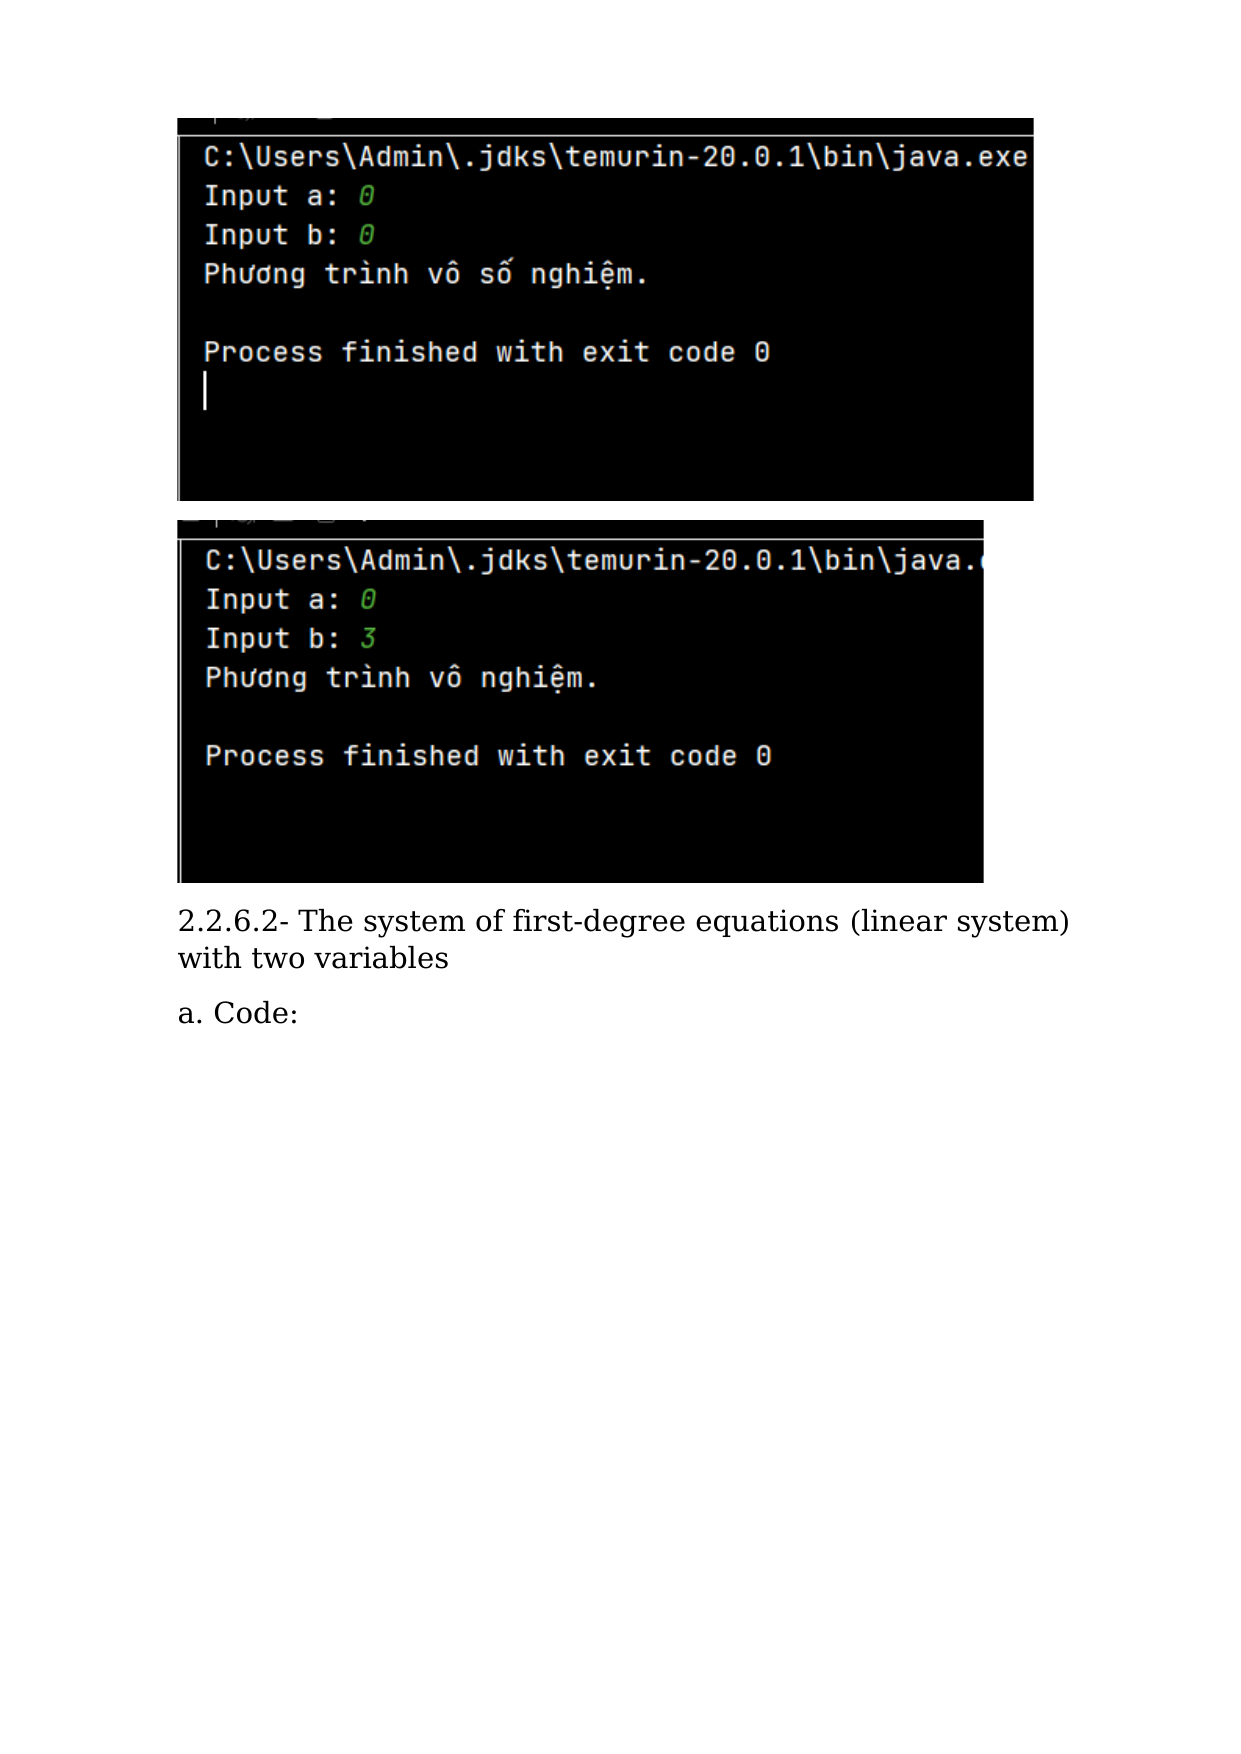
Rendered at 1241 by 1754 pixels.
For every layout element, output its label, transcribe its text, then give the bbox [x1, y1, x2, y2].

text a. Code: [177, 994, 1122, 1029]
picture [177, 520, 984, 883]
picture [177, 118, 1034, 501]
text 2.2.6.2- The system of first-degree equations (linear system) with two variables [177, 902, 1122, 975]
